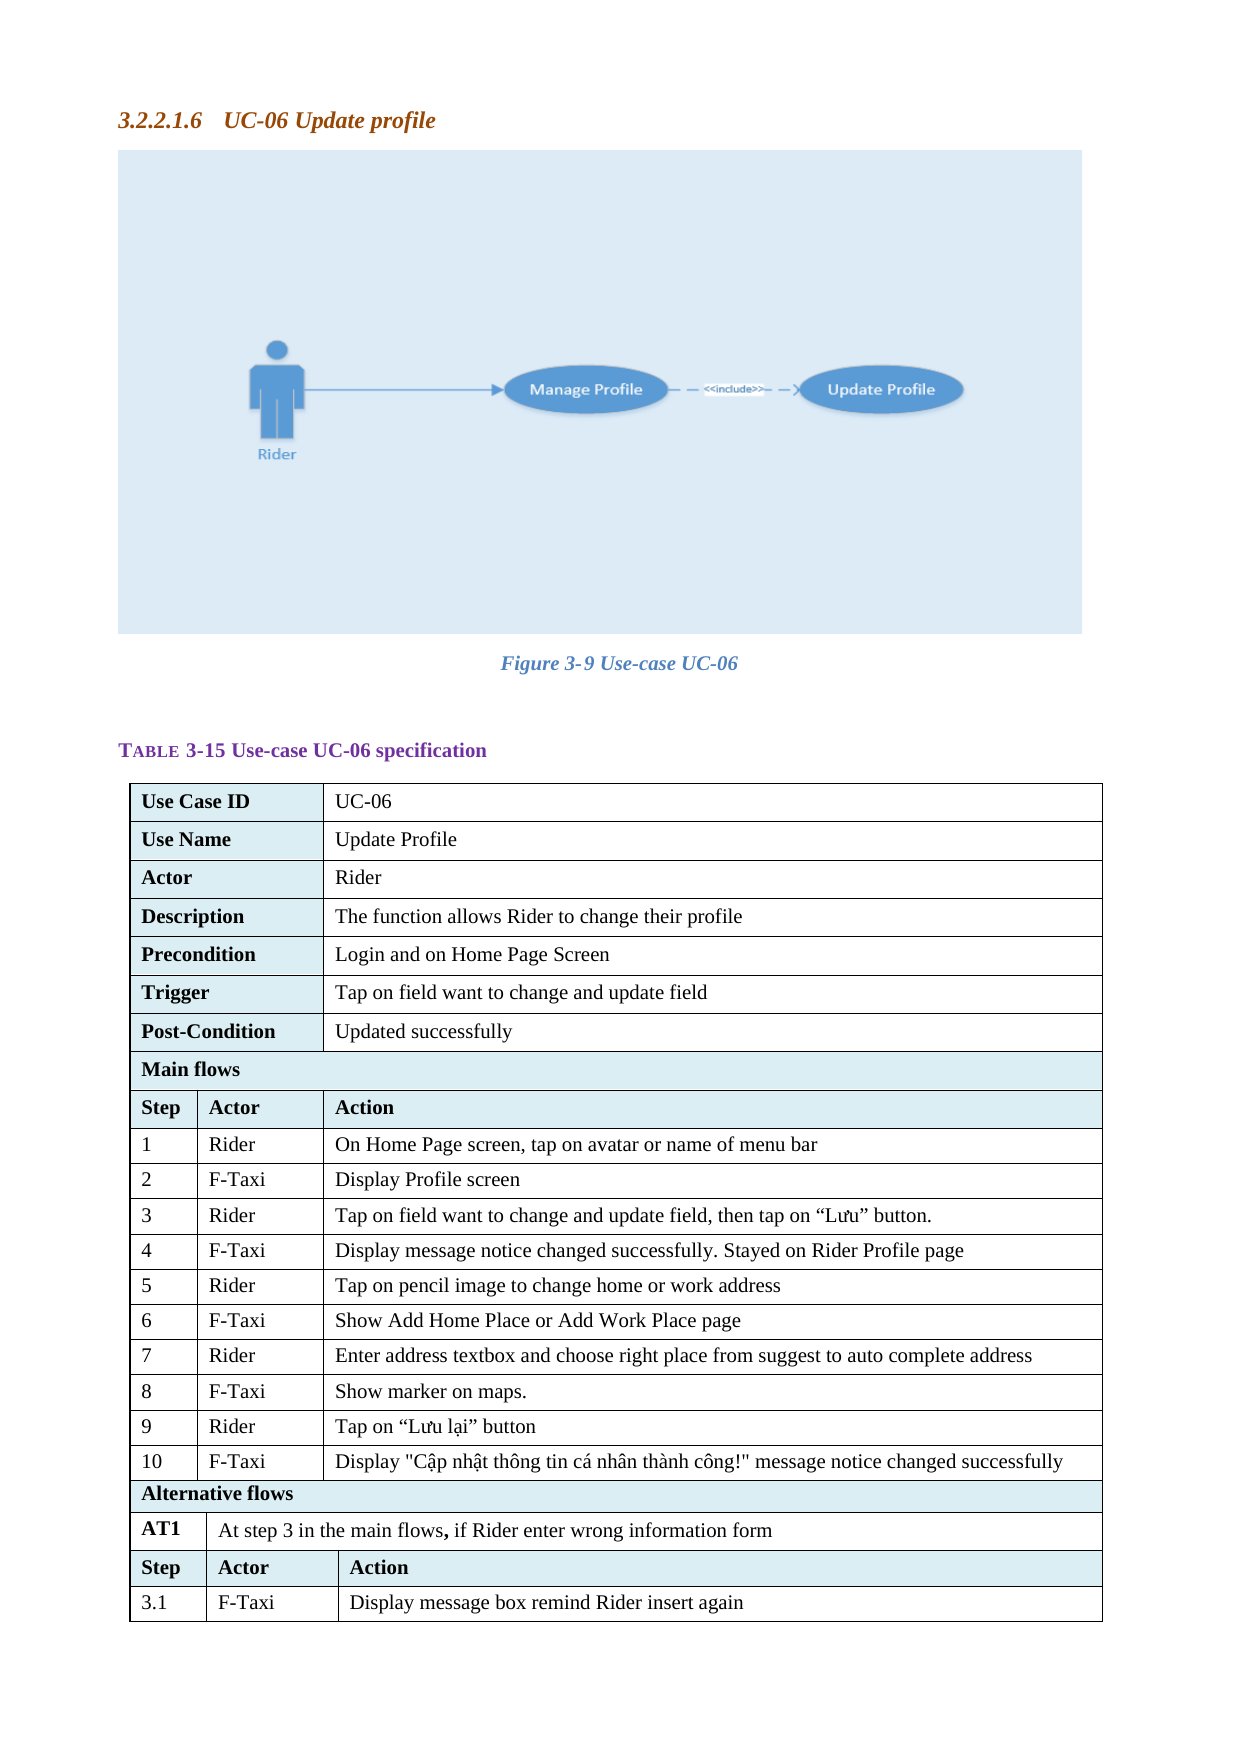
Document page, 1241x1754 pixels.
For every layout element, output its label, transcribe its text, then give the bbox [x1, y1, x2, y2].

table_cell Rider [198, 1411, 323, 1445]
table_cell 6 [131, 1305, 197, 1339]
table_header Use Case ID [131, 784, 323, 821]
table_cell Tap on pencil image to change home or work address [324, 1270, 1102, 1304]
table_cell Step [131, 1091, 197, 1128]
table_cell 5 [131, 1270, 197, 1304]
table_cell Main flows [131, 1052, 1102, 1089]
table_cell Display message box remind Rider insert again [339, 1587, 1102, 1621]
table_cell Action [324, 1091, 1102, 1128]
table_cell 3.1 [131, 1587, 206, 1621]
table_cell Rider [198, 1129, 323, 1163]
table_cell Description [131, 899, 323, 936]
table_cell Use Name [131, 822, 323, 859]
table_cell On Home Page screen, tap on avatar or name of menu bar [324, 1129, 1102, 1163]
table_cell F-Taxi [198, 1235, 323, 1269]
table_cell Show marker on maps. [324, 1375, 1102, 1409]
table_cell F-Taxi [198, 1305, 323, 1339]
picture [118, 150, 1083, 634]
table_cell Post-Condition [131, 1014, 323, 1051]
subtitle UC-06 Update profile [118, 106, 1122, 134]
table_cell Display Profile screen [324, 1164, 1102, 1198]
table_cell Step [131, 1551, 206, 1586]
table_cell 7 [131, 1340, 197, 1374]
table_cell Rider [198, 1199, 323, 1233]
table_cell Actor [131, 861, 323, 898]
table_cell 2 [131, 1164, 197, 1198]
table_cell 9 [131, 1411, 197, 1445]
table_cell Tap on “Lưu lại” button [324, 1411, 1102, 1445]
table_cell Updated successfully [324, 1014, 1102, 1051]
table_cell Rider [198, 1270, 323, 1304]
table_cell Tap on field want to change and update field [324, 976, 1102, 1013]
table_cell Rider [324, 861, 1102, 898]
table_cell 1 [131, 1129, 197, 1163]
table_cell 10 [131, 1446, 197, 1480]
table_cell F-Taxi [198, 1446, 323, 1480]
table_cell 3 [131, 1199, 197, 1233]
table_cell The function allows Rider to change their profile [324, 899, 1102, 936]
table_cell Trigger [131, 976, 323, 1013]
table_cell Show Add Home Place or Add Work Place page [324, 1305, 1102, 1339]
table_cell Action [339, 1551, 1102, 1586]
table_cell Display message notice changed successfully. Stayed on Rider Profile page [324, 1235, 1102, 1269]
table_cell F-Taxi [198, 1375, 323, 1409]
table_cell Rider [198, 1340, 323, 1374]
table_cell Enter address textbox and choose right place from suggest to auto complete address [324, 1340, 1102, 1374]
table_cell At step 3 in the main flows, if Rider enter wrong information form [207, 1513, 1102, 1550]
table_cell Actor [198, 1091, 323, 1128]
table_cell Display "Cập nhật thông tin cá nhân thành công!" message notice changed successfully [324, 1446, 1102, 1480]
table_cell Update Profile [324, 822, 1102, 859]
table_cell 4 [131, 1235, 197, 1269]
table_cell Precondition [131, 937, 323, 974]
table_cell Alternative flows [131, 1481, 1102, 1512]
table_cell Login and on Home Page Screen [324, 937, 1102, 974]
table_cell 8 [131, 1375, 197, 1409]
table_cell AT1 [131, 1513, 206, 1550]
table_cell Tap on field want to change and update field, then tap on “Lưu” button. [324, 1199, 1102, 1233]
table_cell F-Taxi [207, 1587, 338, 1621]
table_header UC-06 [324, 784, 1102, 821]
table_cell Actor [207, 1551, 338, 1586]
table_cell F-Taxi [198, 1164, 323, 1198]
